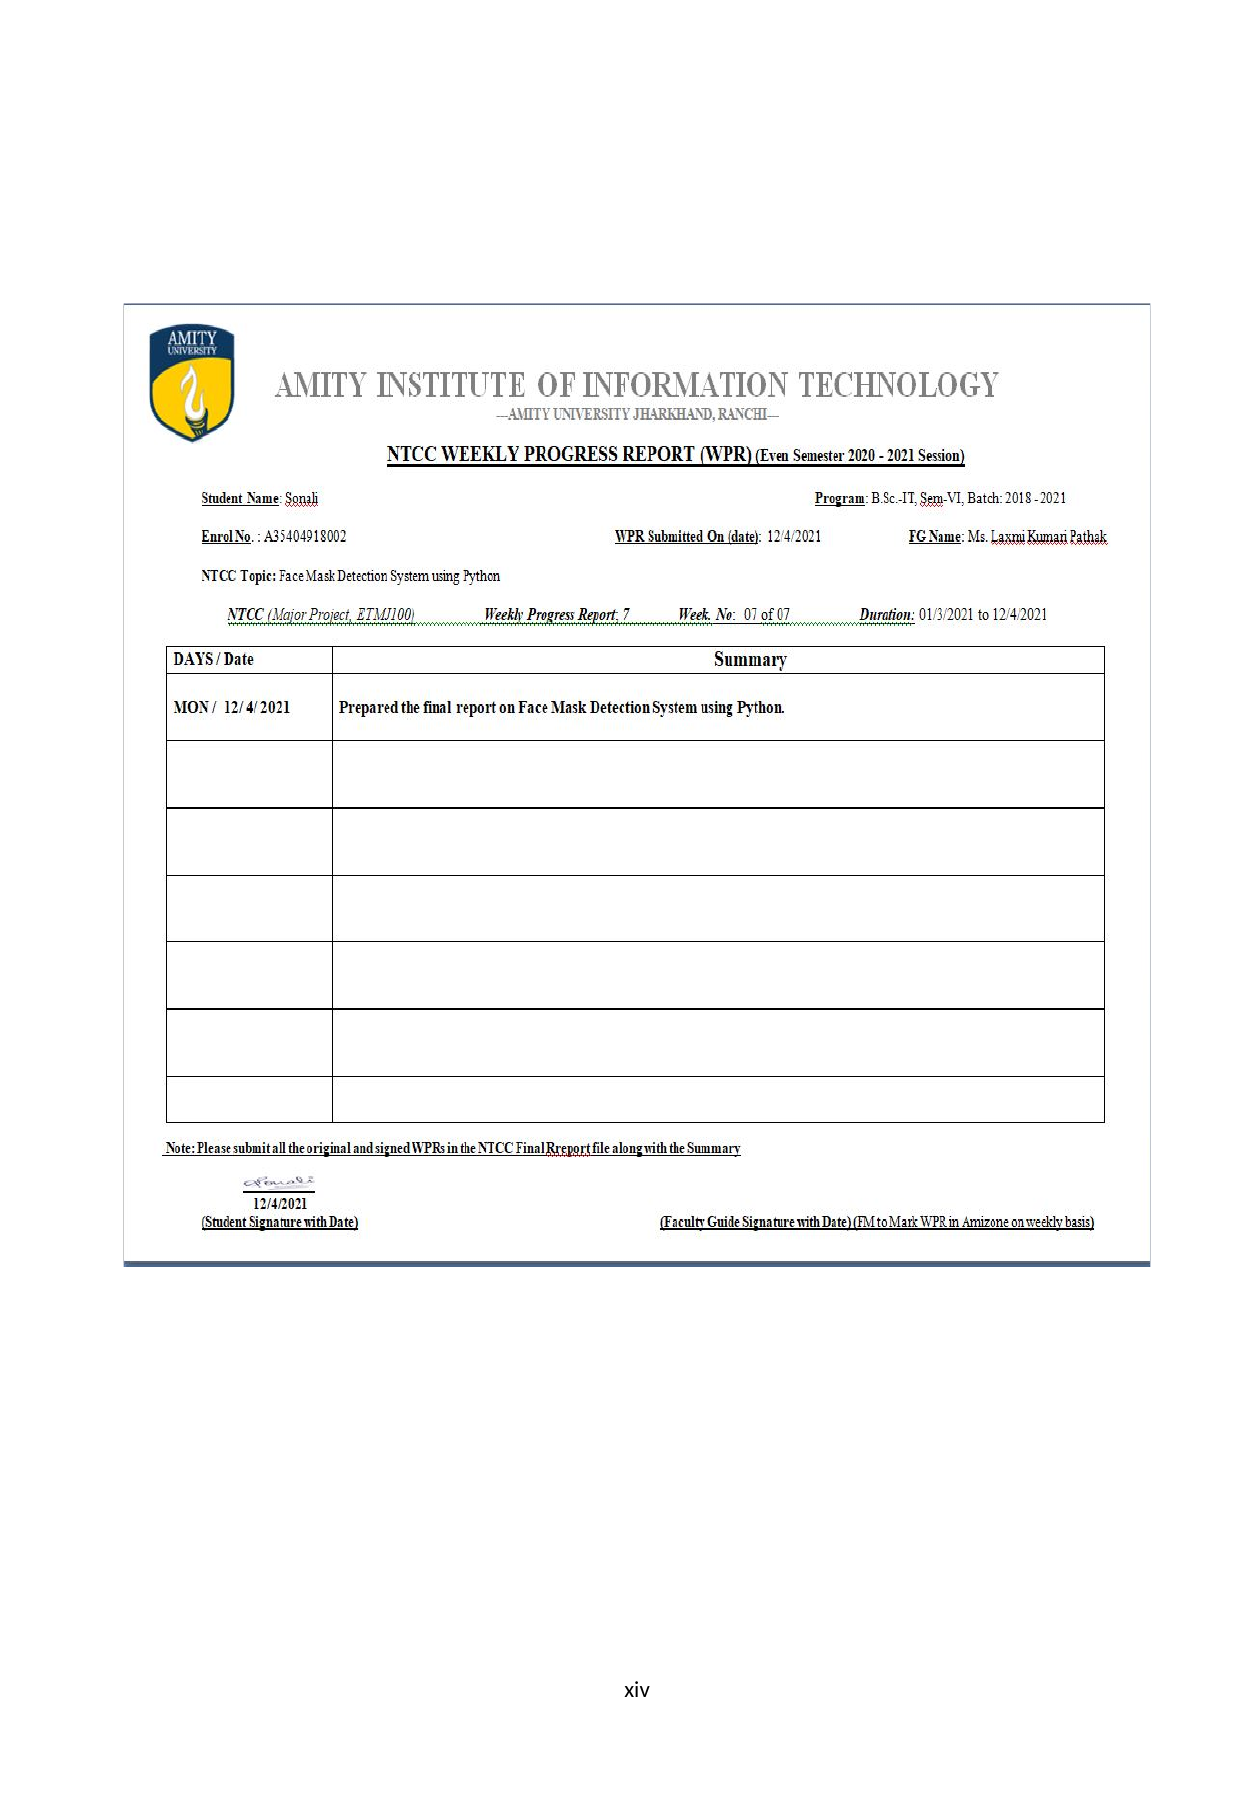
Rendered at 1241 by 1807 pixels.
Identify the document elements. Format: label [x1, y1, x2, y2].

picture [123, 303, 1151, 1267]
